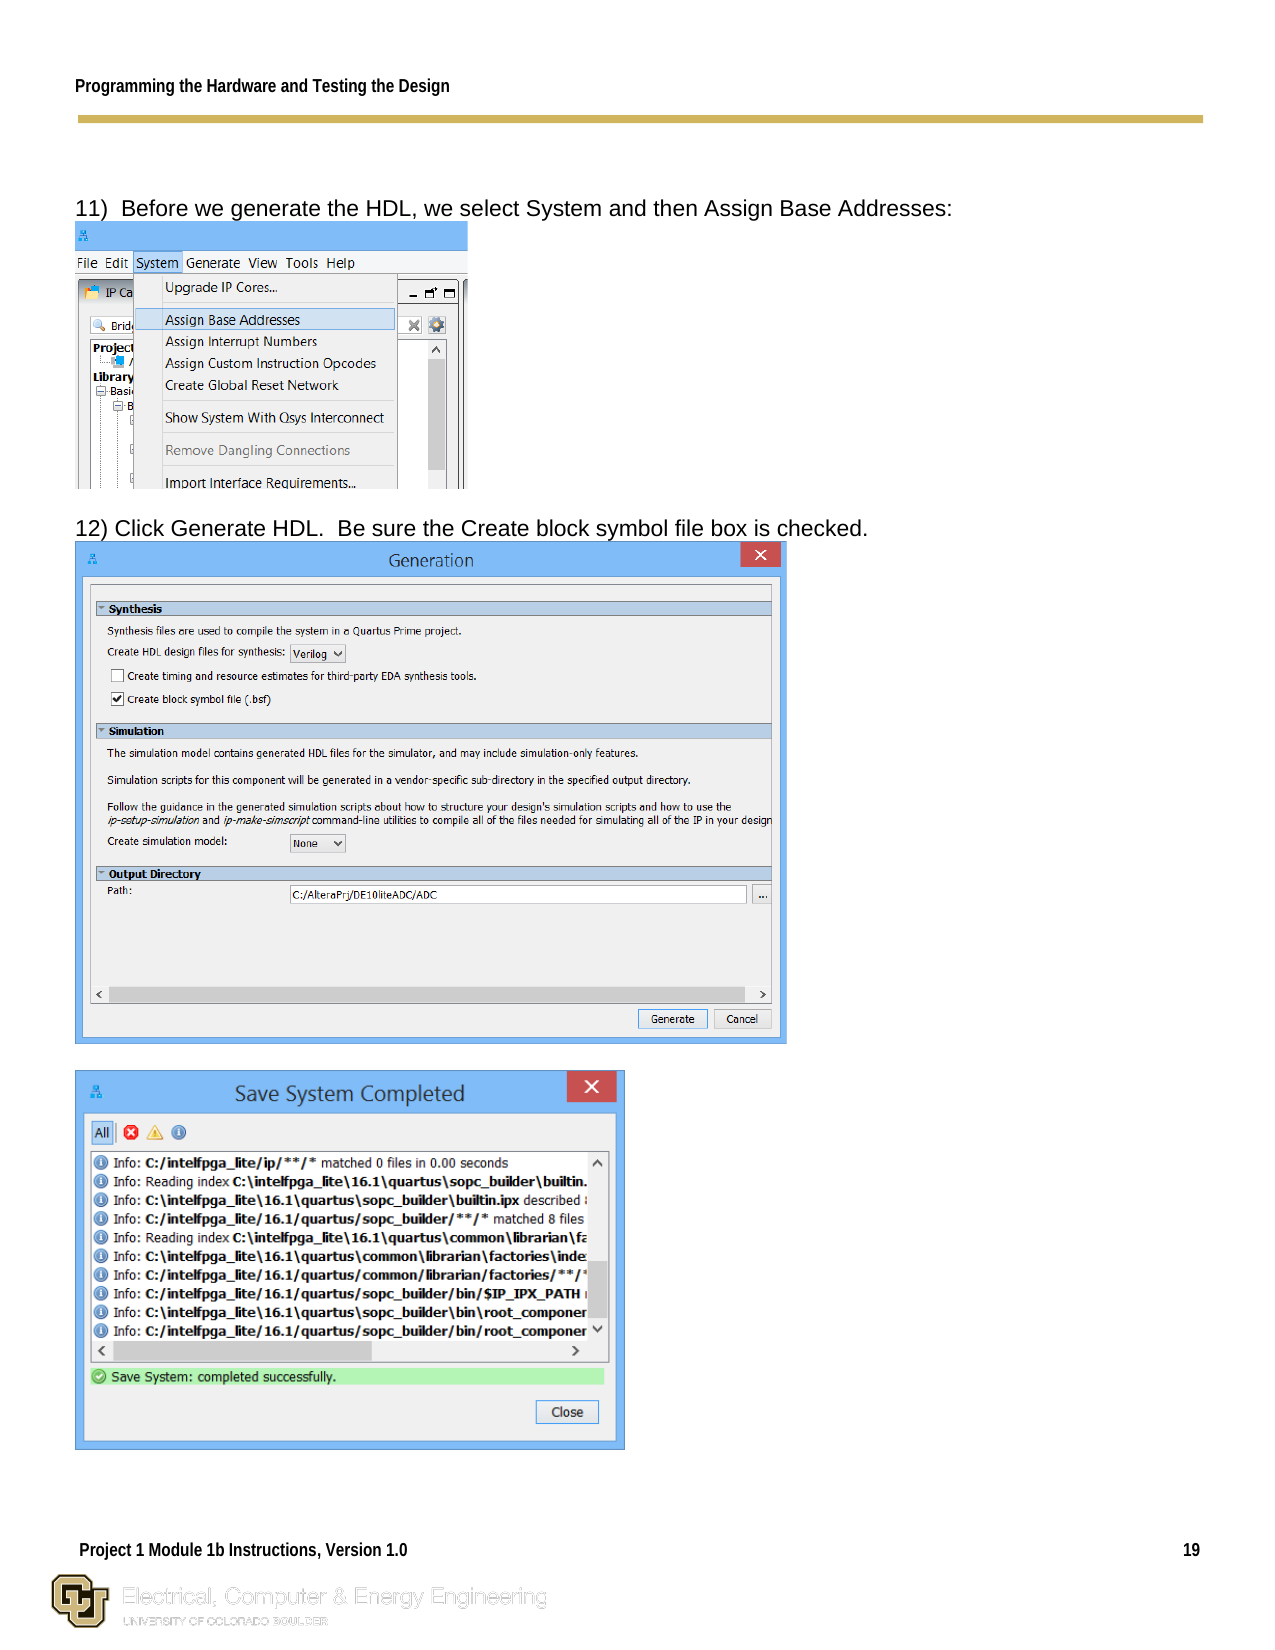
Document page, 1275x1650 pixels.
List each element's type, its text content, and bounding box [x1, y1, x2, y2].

text 11) Before we generate the HDL, we select System and then Assign Base Addresses: [75, 195, 1200, 221]
picture [75, 1070, 625, 1450]
picture [75, 221, 468, 489]
picture [51, 1574, 547, 1628]
text 12) Click Generate HDL. Be sure the Create block symbol file box is checked. [75, 515, 1200, 542]
picture [75, 541, 787, 1044]
